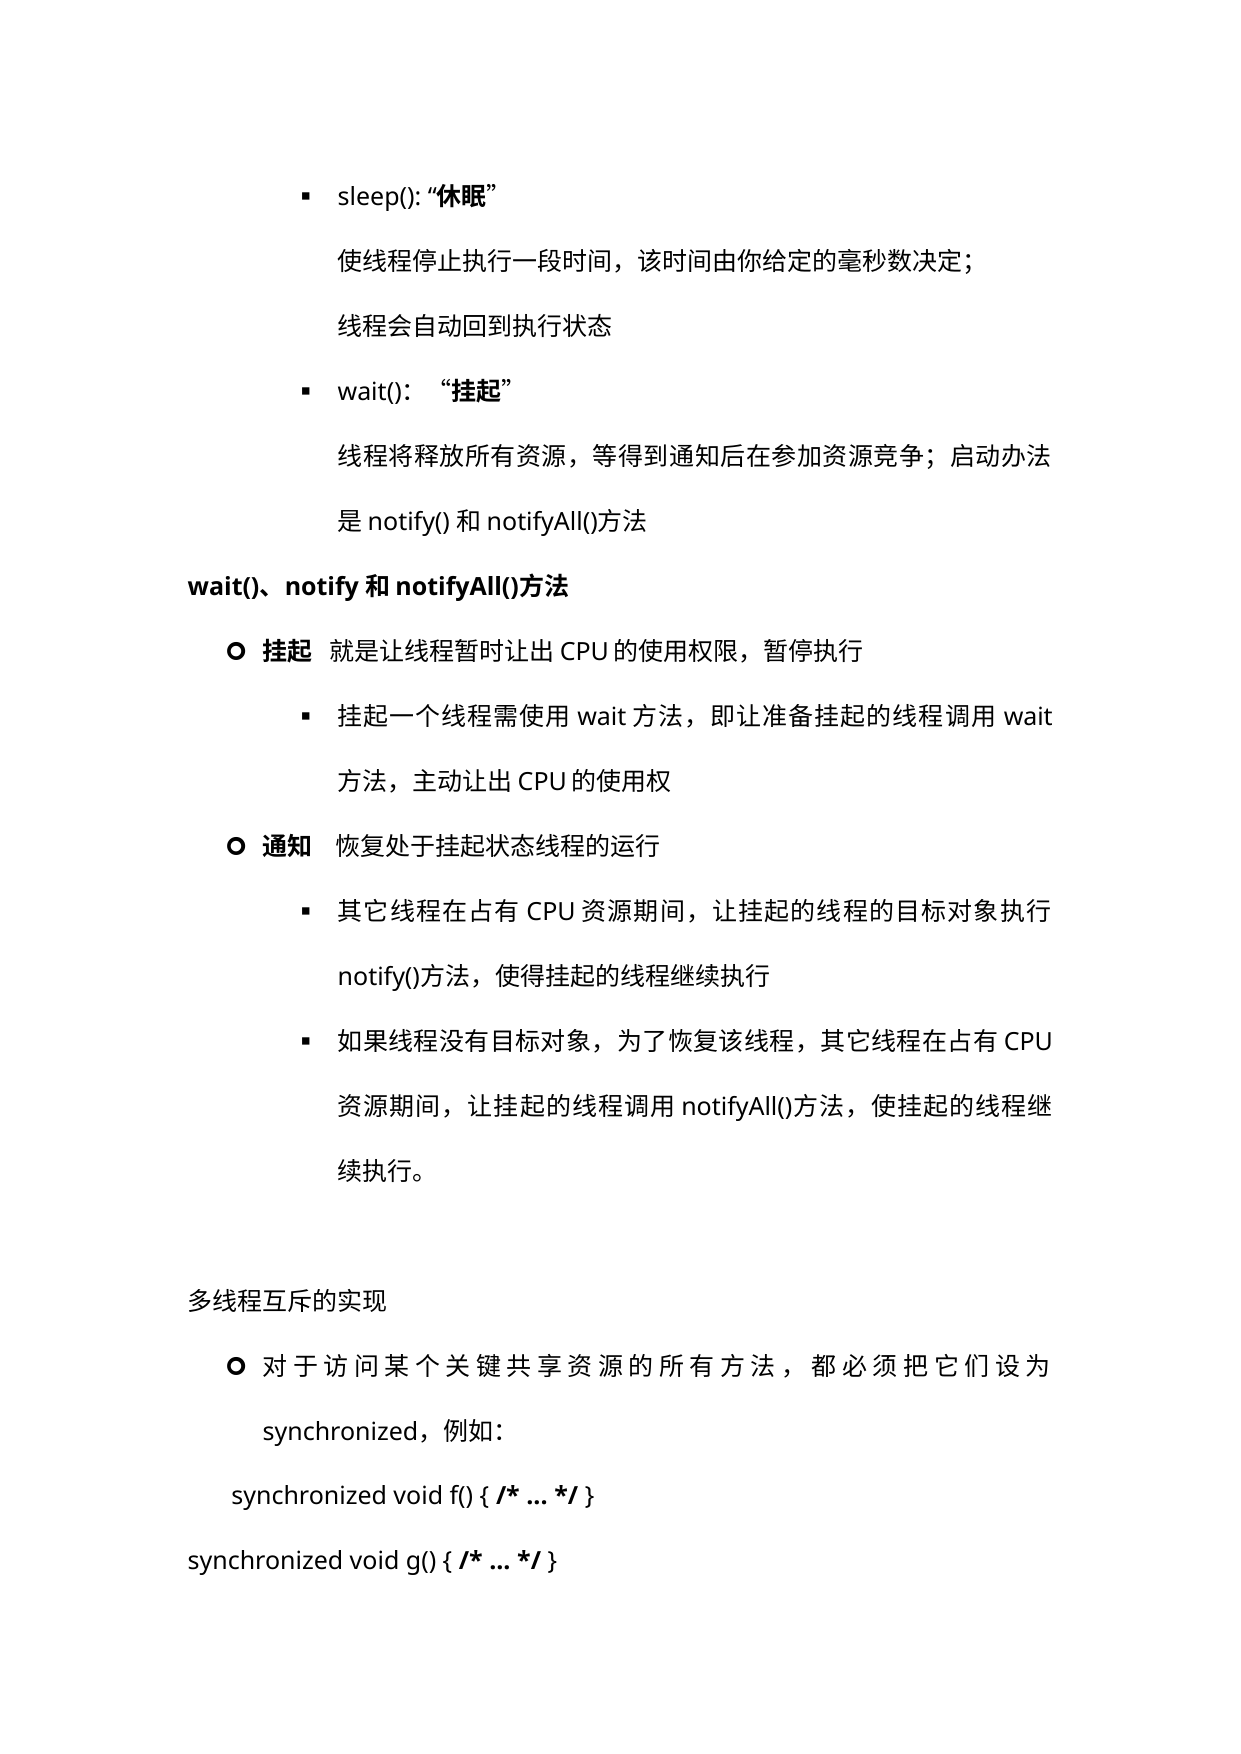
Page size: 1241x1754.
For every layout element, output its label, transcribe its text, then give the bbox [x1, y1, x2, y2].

list 挂起一个线程需使用wait方法，即让准备挂起的线程调用 wait 方法，主动让出CPU的使用权 [300, 682, 1053, 812]
text wait()、notify 和notifyAll()方法 [187, 552, 1053, 617]
list 对于访问某个关键共享资源的所有方法，都必须把它们设为synchronized，例如： [225, 1332, 1053, 1462]
list wait()：“挂起” 线程将释放所有资源，等得到通知后在参加资源竞争；启动办法是notify() 和notifyAll()方法 [300, 357, 1053, 552]
text synchronized void f() { /* ... */ } synchronized void g() { /* ... */ } [187, 1462, 1053, 1592]
list 其它线程在占有CPU资源期间，让挂起的线程的目标对象执行notify()方法，使得挂起的线程继续执行 [300, 877, 1053, 1007]
text 多线程互斥的实现 [187, 1267, 1053, 1332]
list 挂起 就是让线程暂时让出CPU的使用权限，暂停执行 [225, 617, 1053, 682]
list 如果线程没有目标对象，为了恢复该线程，其它线程在占有CPU资源期间，让挂起的线程调用notifyAll()方法，使挂起的线程继续执行。 [300, 1007, 1053, 1202]
list 通知 恢复处于挂起状态线程的运行 [225, 812, 1053, 877]
list sleep(): “休眠” 使线程停止执行一段时间，该时间由你给定的毫秒数决定； 线程会自动回到执行状态 [300, 162, 1053, 357]
